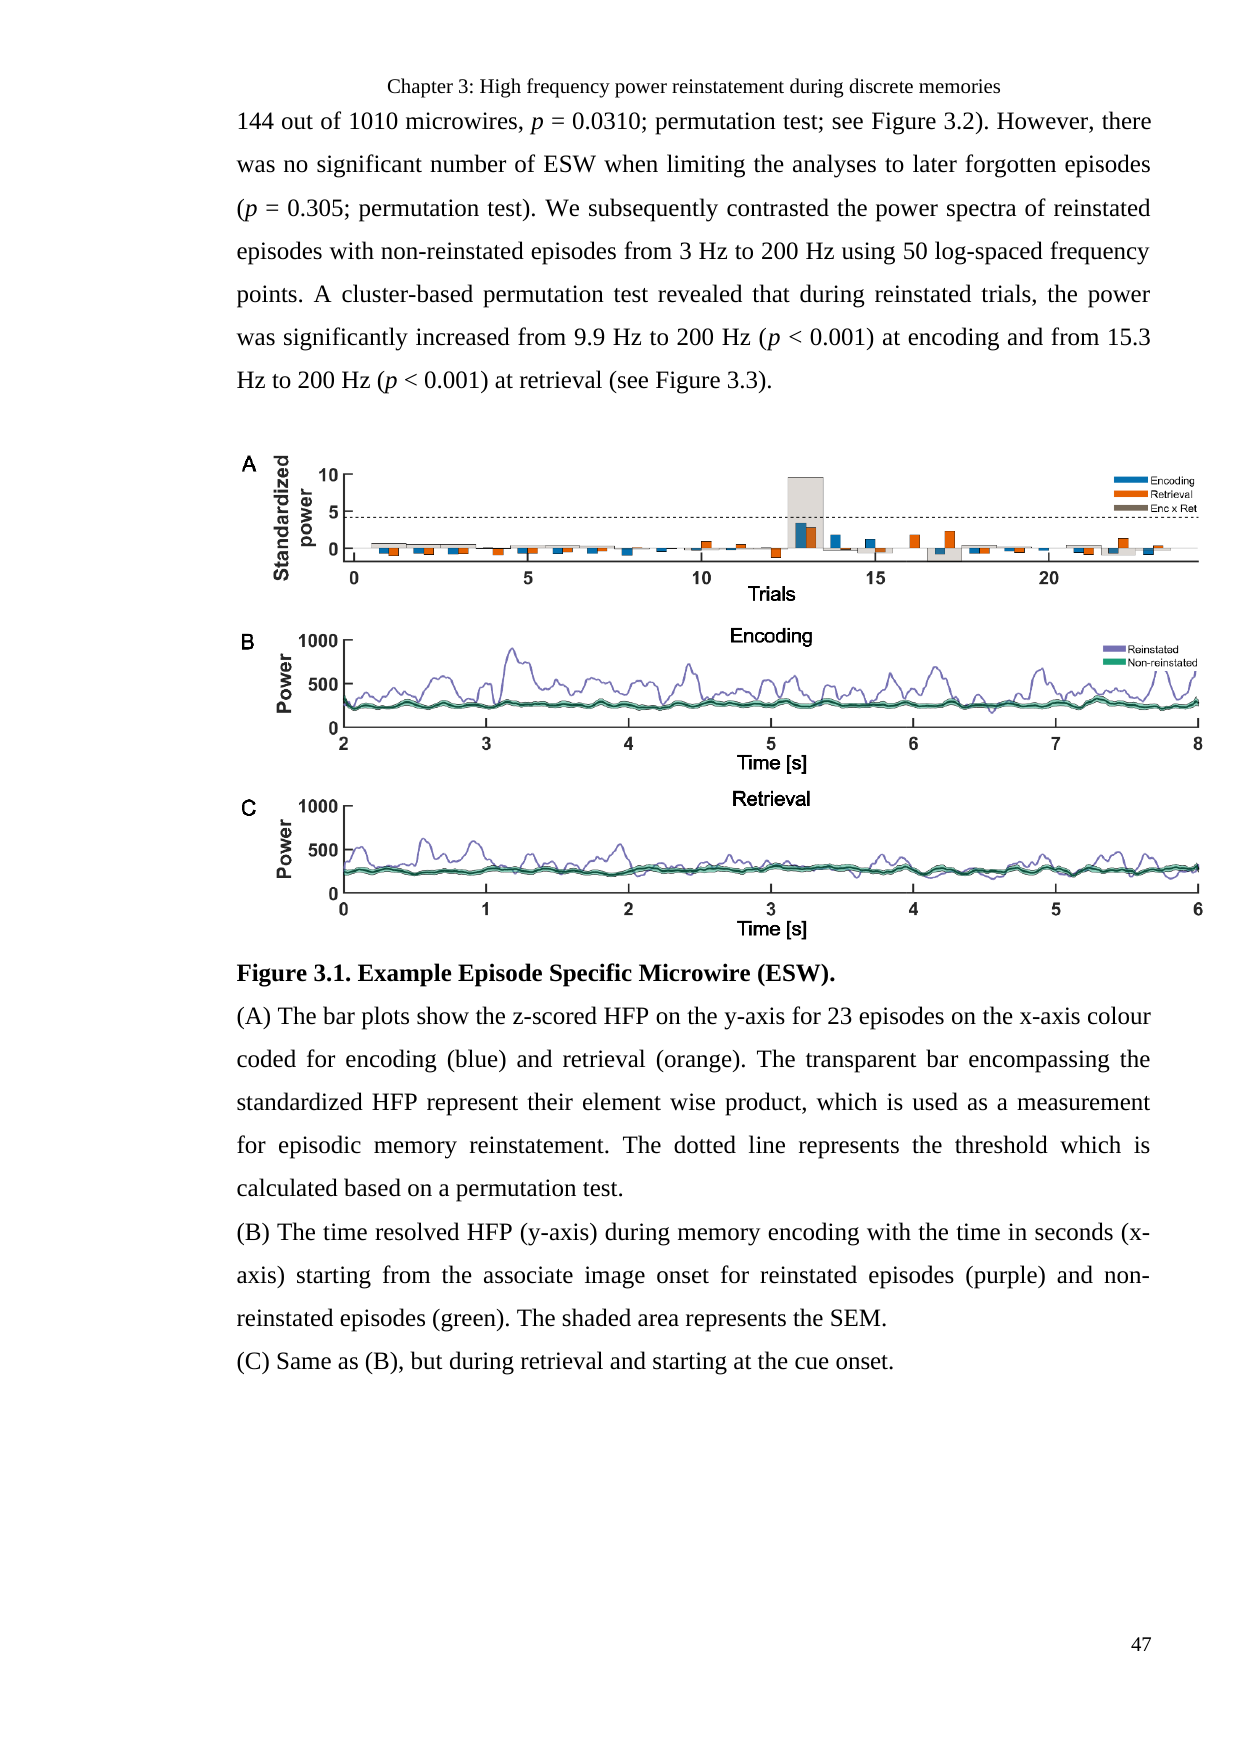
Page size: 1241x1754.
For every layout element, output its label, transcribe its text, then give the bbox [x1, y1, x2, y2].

text (B) The time resolved HFP (y-axis) during memory encoding with the time in seconds (x-axis) starting from the associate image onset for reinstated episodes (purple) and non-reinstated episodes (green). The shaded area represents the SEM. [236, 1217, 1152, 1332]
picture [236, 451, 1204, 944]
text Figure 3.1. Example Episode Specific Microwire (ESW). [236, 958, 1152, 987]
text (A) The bar plots show the z-scored HFP on the y-axis for 23 episodes on the x-axis colour coded for encoding (blue) and retrieval (orange). The transparent bar encompassing the standardized HFP represent their element wise product, which is used as a measurement for episodic memory reinstatement. The dotted line represents the threshold which is calculated based on a permutation test. [236, 1001, 1152, 1202]
text (C) Same as (B), but during retrieval and starting at the cue onset. [236, 1346, 1152, 1375]
